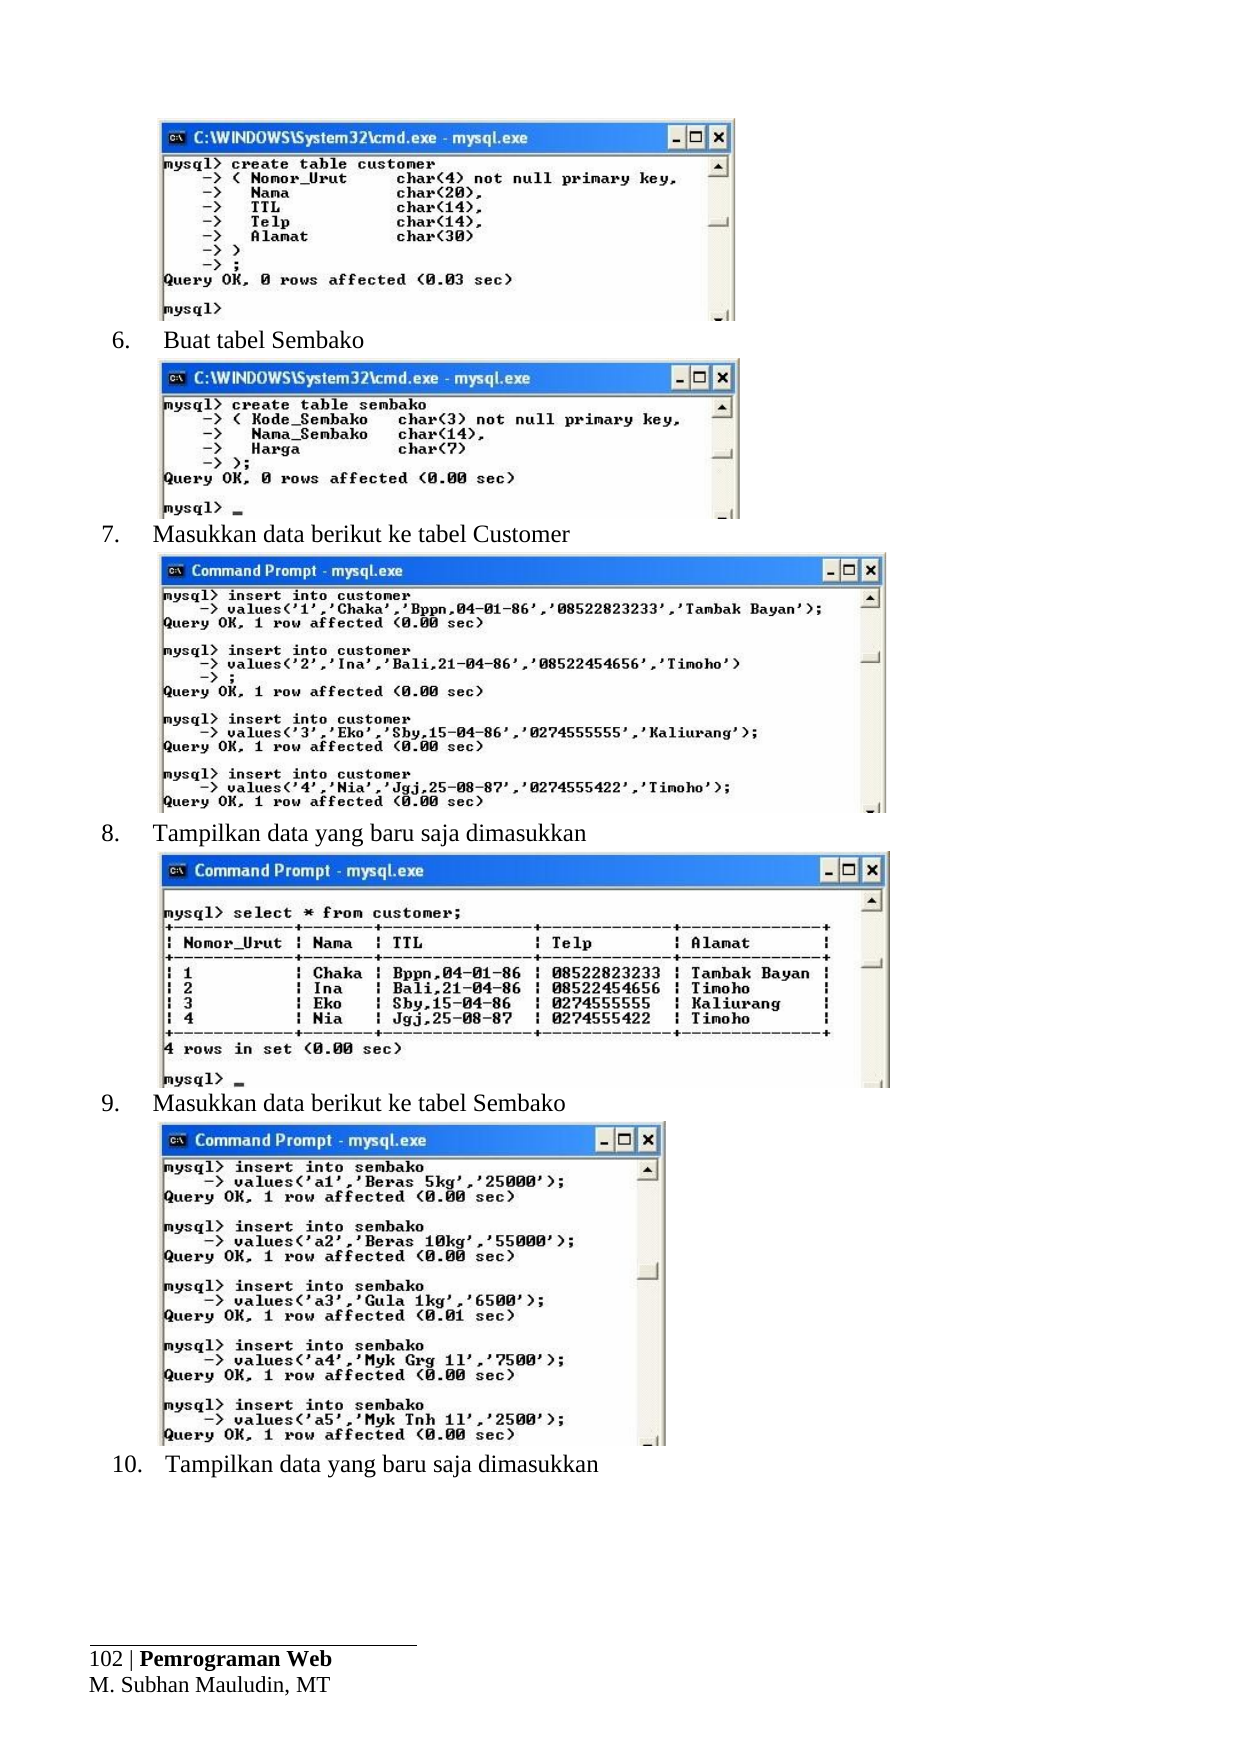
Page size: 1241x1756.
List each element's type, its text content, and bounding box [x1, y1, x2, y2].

picture [157, 552, 887, 813]
list Buat tabel Sembako [112, 326, 1165, 354]
picture [157, 118, 736, 321]
picture [157, 358, 740, 519]
picture [157, 851, 890, 1088]
text M. Subhan Mauludin, MT [89, 1671, 1165, 1697]
list Tampilkan data yang baru saja dimasukkan [101, 818, 1165, 846]
list Tampilkan data yang baru saja dimasukkan [112, 1449, 1165, 1478]
text 102 | Pemrograman Web [89, 1641, 1165, 1671]
picture [157, 1121, 666, 1446]
